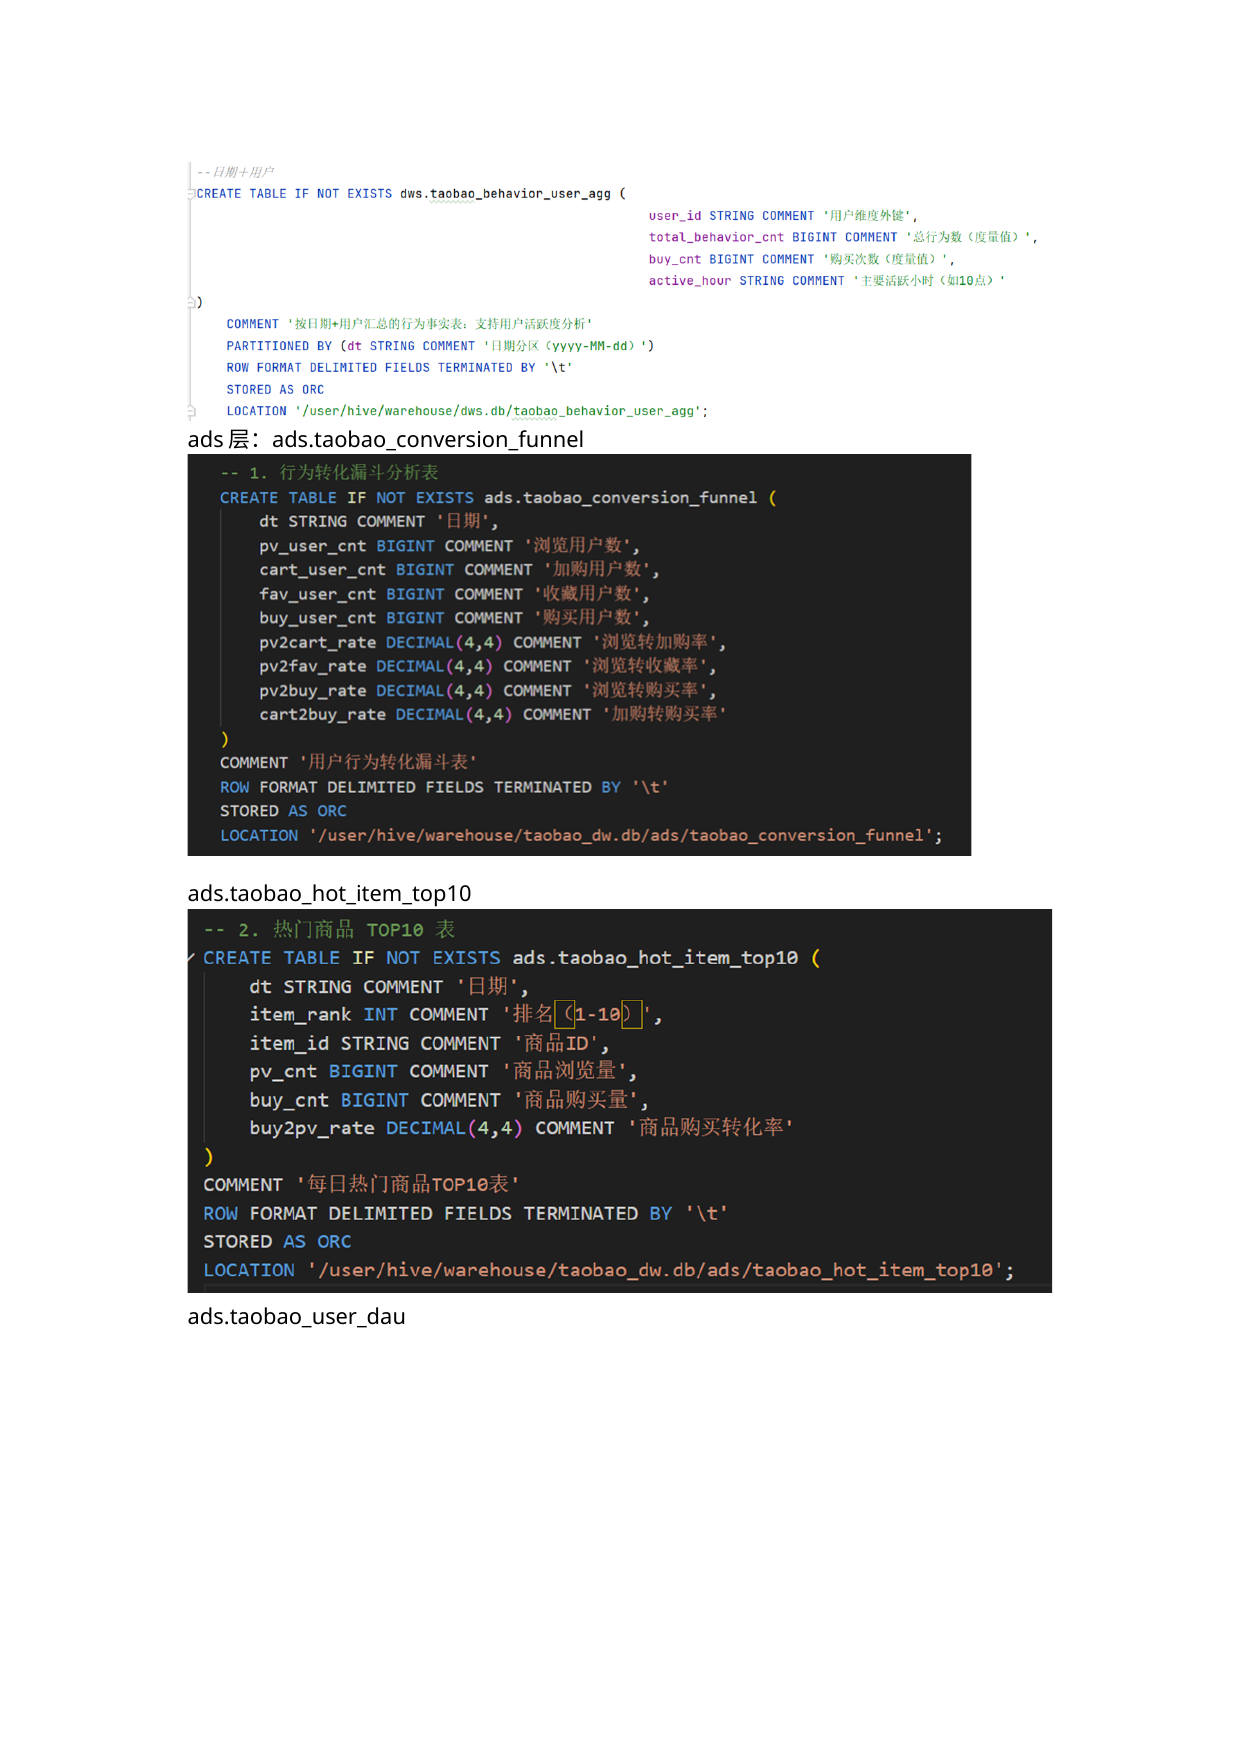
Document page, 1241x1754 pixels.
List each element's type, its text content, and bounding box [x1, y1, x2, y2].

picture [187, 454, 972, 856]
picture [187, 162, 1053, 421]
text ads层：ads.taobao_conversion_funnel [187, 422, 1053, 454]
picture [187, 909, 1053, 1293]
text ads.taobao_user_dau [187, 1299, 1053, 1332]
text ads.taobao_hot_item_top10 [187, 877, 1053, 909]
